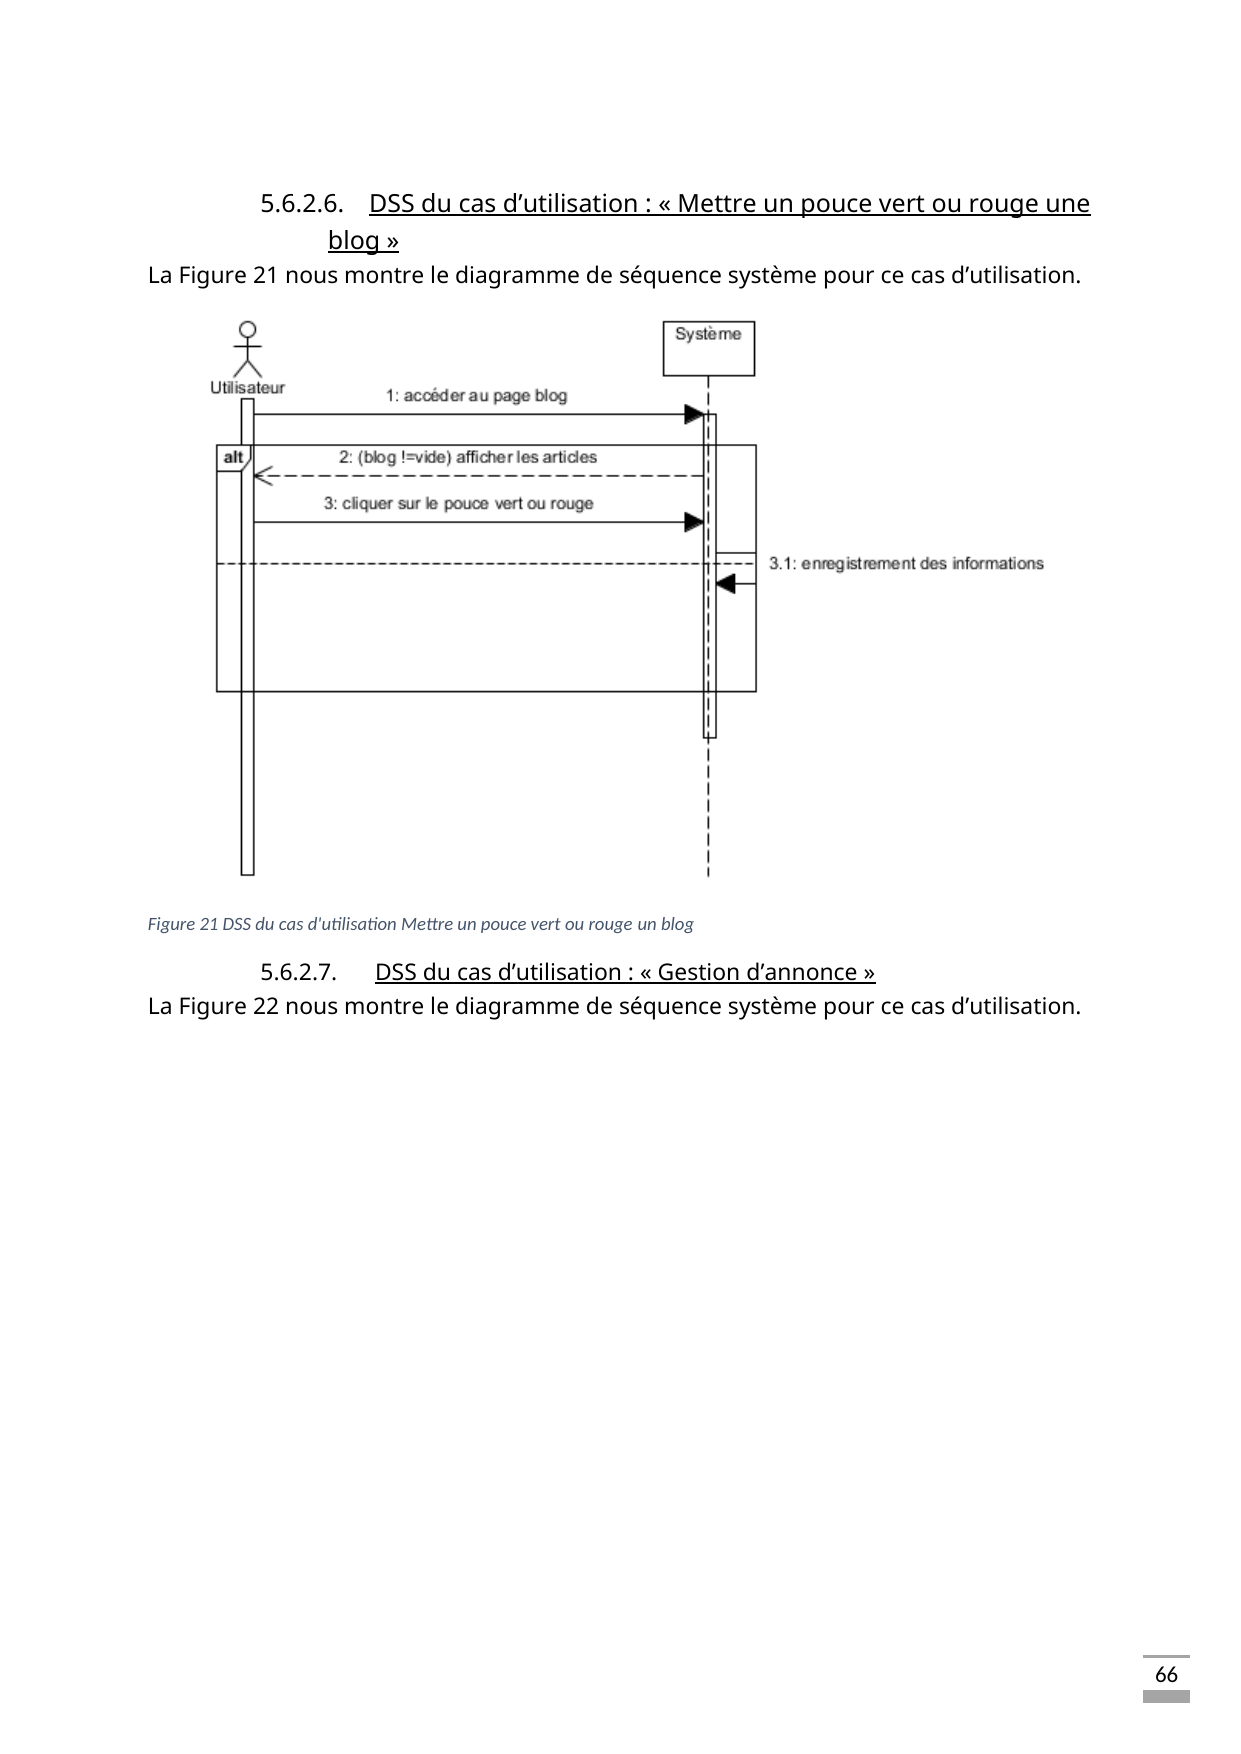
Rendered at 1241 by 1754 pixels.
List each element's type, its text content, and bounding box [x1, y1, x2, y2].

text La Figure 22 nous montre le diagramme de séquence système pour ce cas d’utilisation. [148, 990, 1093, 1021]
text La Figure 21 nous montre le diagramme de séquence système pour ce cas d’utilisation. [148, 259, 1093, 290]
list DSS du cas d’utilisation : « Gestion d’annonce » [260, 956, 1093, 987]
picture [147, 292, 1093, 910]
subtitle DSS du cas d’utilisation : « Mettre un pouce vert ou rouge une blog » [260, 186, 1093, 256]
